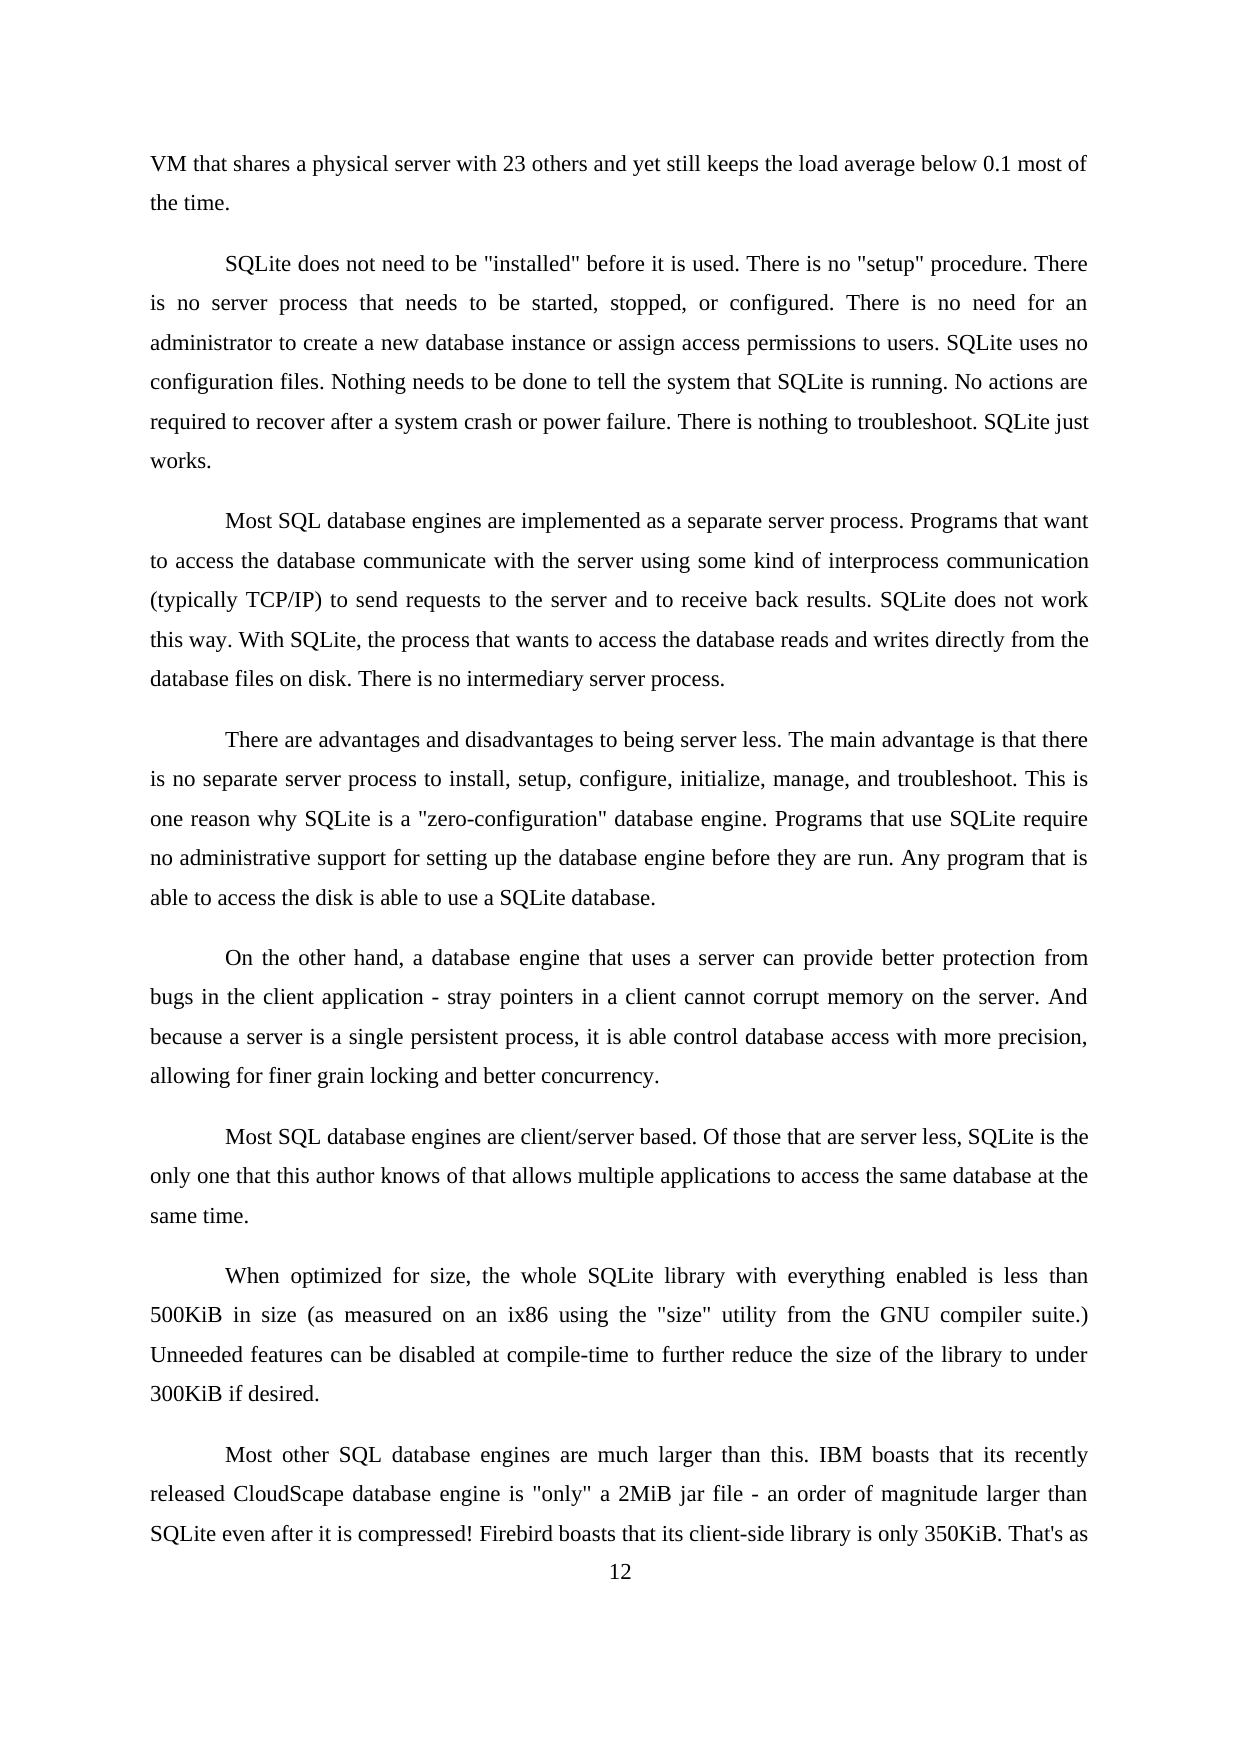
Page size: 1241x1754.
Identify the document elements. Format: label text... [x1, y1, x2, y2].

text SQLite does not need to be "installed" before it is used. There is no "setup" procedure. There is no server process that needs to be started, stopped, or configured. There is no need for an administrator to create a new database instance or assign access permissions to users. SQLite uses no configuration files. Nothing needs to be done to tell the system that SQLite is running. No actions are required to recover after a system crash or power failure. There is nothing to troubleshoot. SQLite just works. [150, 250, 1090, 473]
text Most SQL database engines are client/server based. Of those that are server less, SQLite is the only one that this author knows of that allows multiple applications to access the same database at the same time. [150, 1123, 1090, 1228]
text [150, 1441, 1090, 1546]
text There are advantages and disadvantages to being server less. The main advantage is that there is no separate server process to install, setup, configure, initialize, manage, and troubleshoot. This is one reason why SQLite is a "zero-configuration" database engine. Programs that use SQLite require no administrative support for setting up the database engine before they are run. Any program that is able to access the disk is able to use a SQLite database. [150, 726, 1090, 910]
text Most SQL database engines are implemented as a separate server process. Programs that want to access the database communicate with the server using some kind of interprocess communication (typically TCP/IP) to send requests to the server and to receive back results. SQLite does not work this way. With SQLite, the process that wants to access the database reads and writes directly from the database files on disk. There is no intermediary server process. [150, 507, 1090, 692]
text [150, 150, 1090, 216]
text When optimized for size, the whole SQLite library with everything enabled is less than 500KiB in size (as measured on an ix86 using the "size" utility from the GNU compiler suite.) Unneeded features can be disabled at compile-time to further reduce the size of the library to under 300KiB if desired. [150, 1262, 1090, 1407]
text On the other hand, a database engine that uses a server can provide better protection from bugs in the client application - stray pointers in a client cannot corrupt memory on the server. And because a server is a single persistent process, it is able control database access with more precision, allowing for finer grain locking and better concurrency. [150, 944, 1090, 1089]
